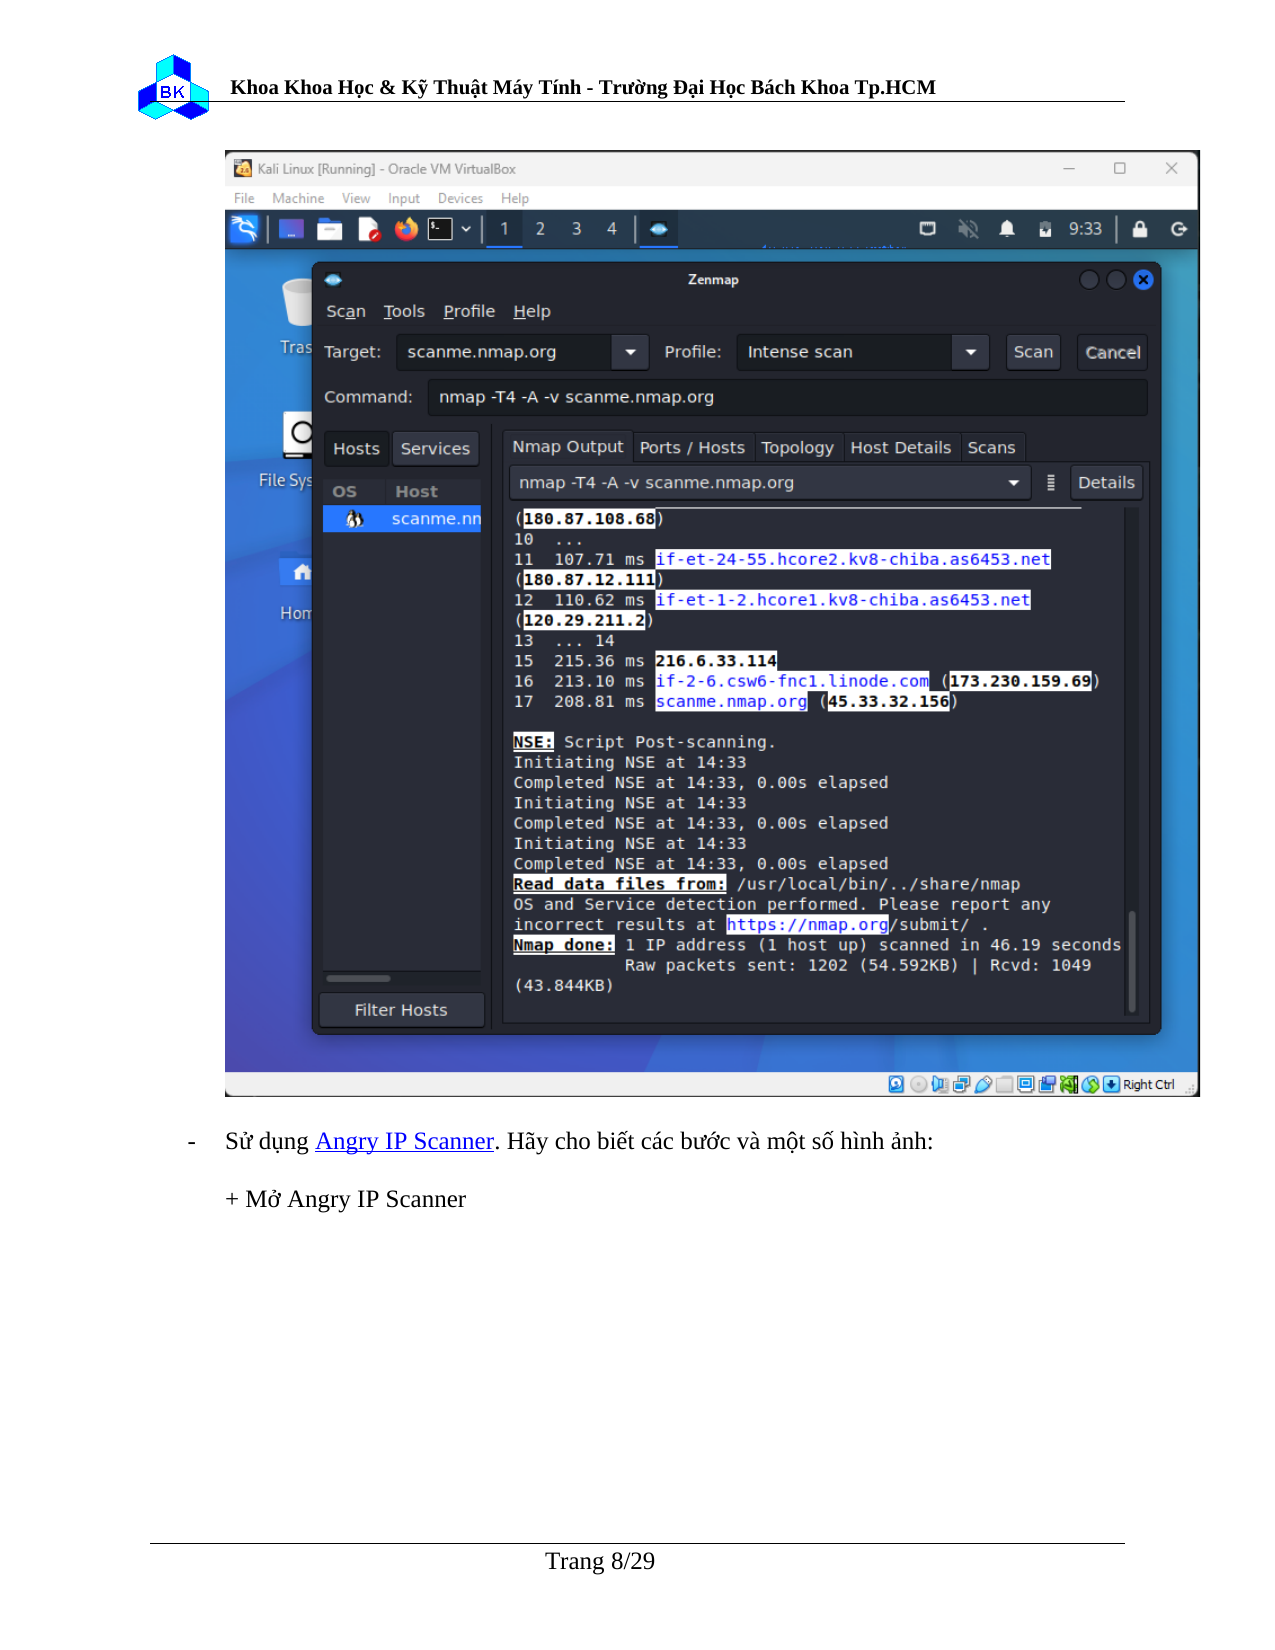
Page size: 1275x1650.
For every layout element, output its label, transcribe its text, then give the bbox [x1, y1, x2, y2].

text + Mở Angry IP Scanner [225, 1184, 1125, 1213]
list Sử dụng Angry IP Scanner. Hãy cho biết các bước và một số hình ảnh: [187, 1126, 1125, 1155]
picture [225, 150, 1200, 1097]
picture [131, 48, 214, 132]
